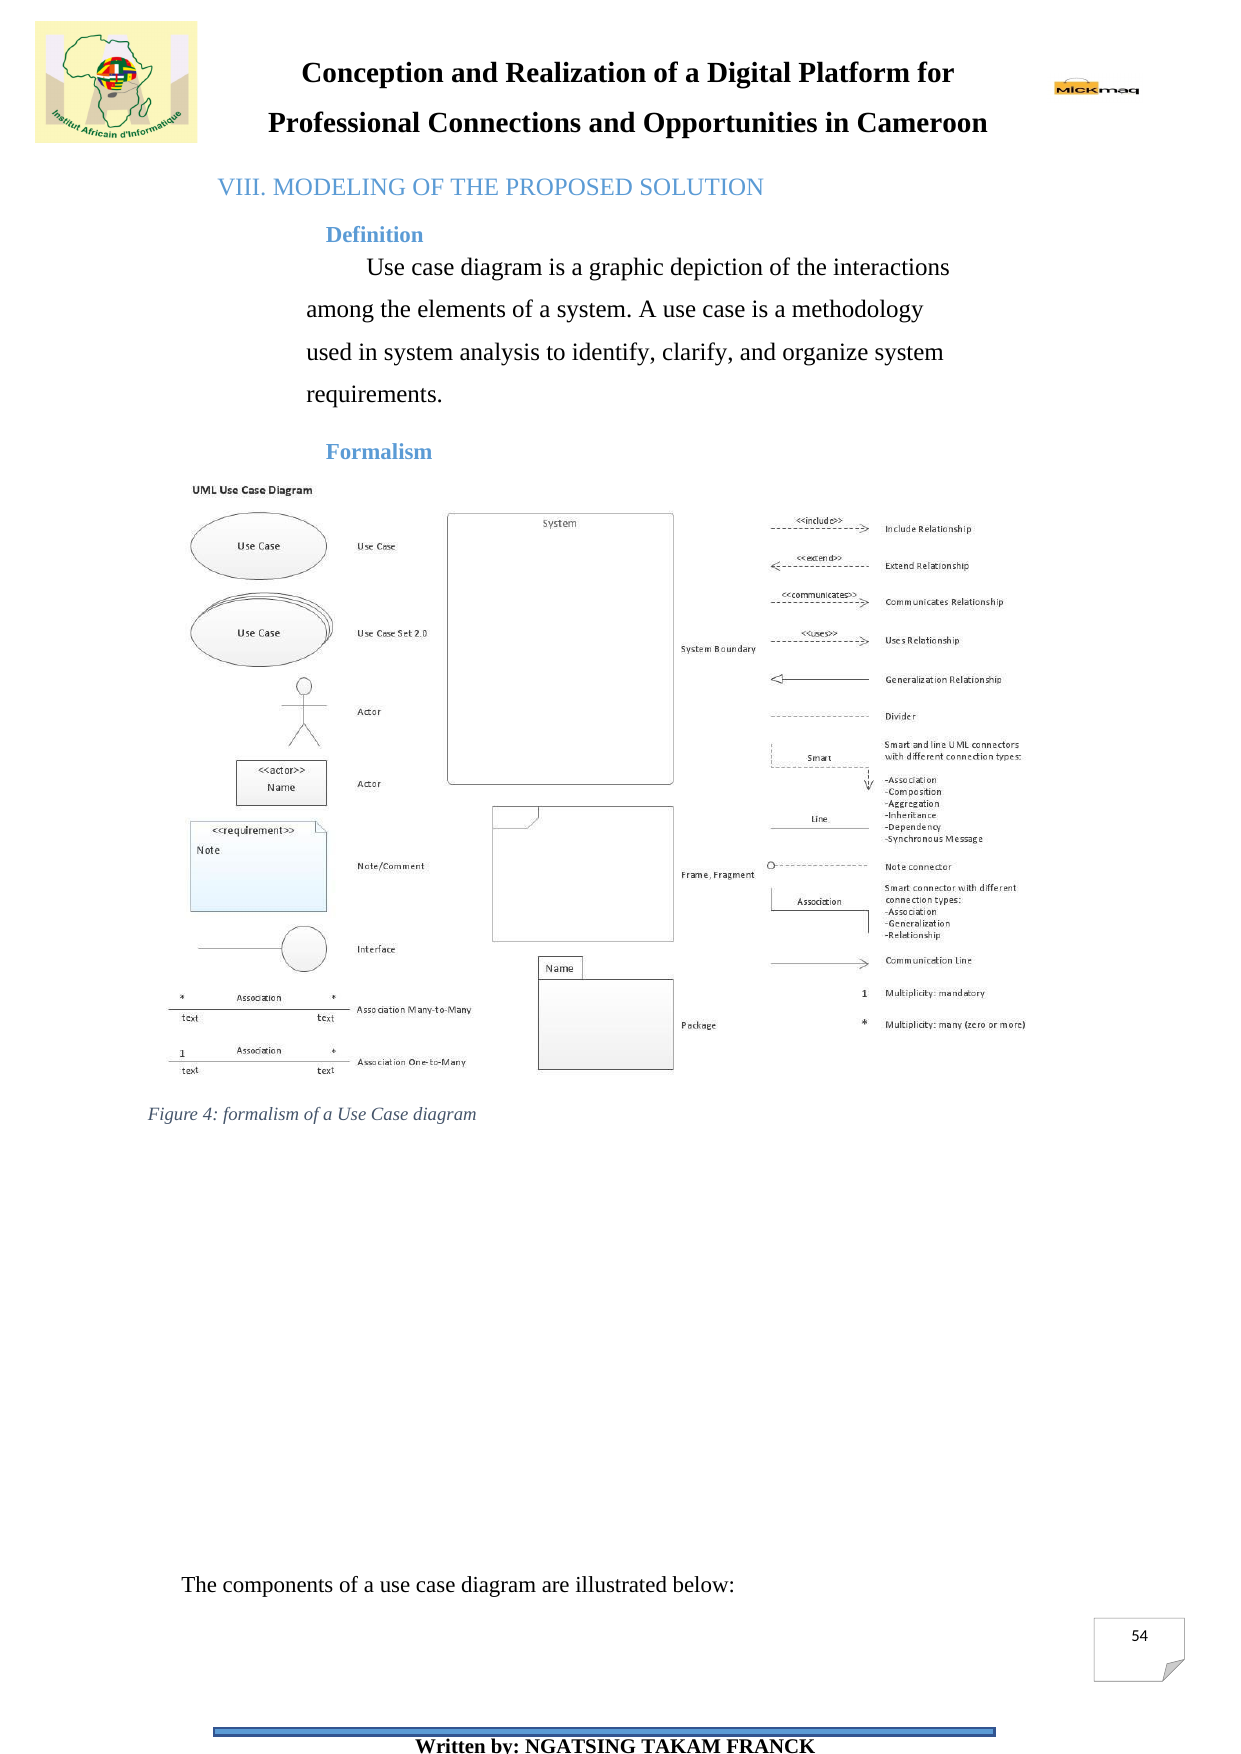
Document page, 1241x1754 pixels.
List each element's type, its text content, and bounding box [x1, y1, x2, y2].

subtitle VIII. MODELING OF THE PROPOSED SOLUTION [217, 148, 1093, 201]
picture [1047, 73, 1143, 103]
picture [147, 466, 1088, 1101]
text The components of a use case diagram are illustrated below: [181, 1571, 1050, 1597]
picture [35, 21, 198, 143]
subtitle Formalism [326, 438, 1093, 464]
text Use case diagram is a graphic depiction of the interactions among the elements of a system. A use case is a methodology used in system analysis to identify, clarify, and organize system requirements. [306, 252, 969, 408]
subtitle Definition [326, 221, 1093, 247]
text Figure 4: formalism of a Use Case diagram [148, 1103, 1093, 1125]
